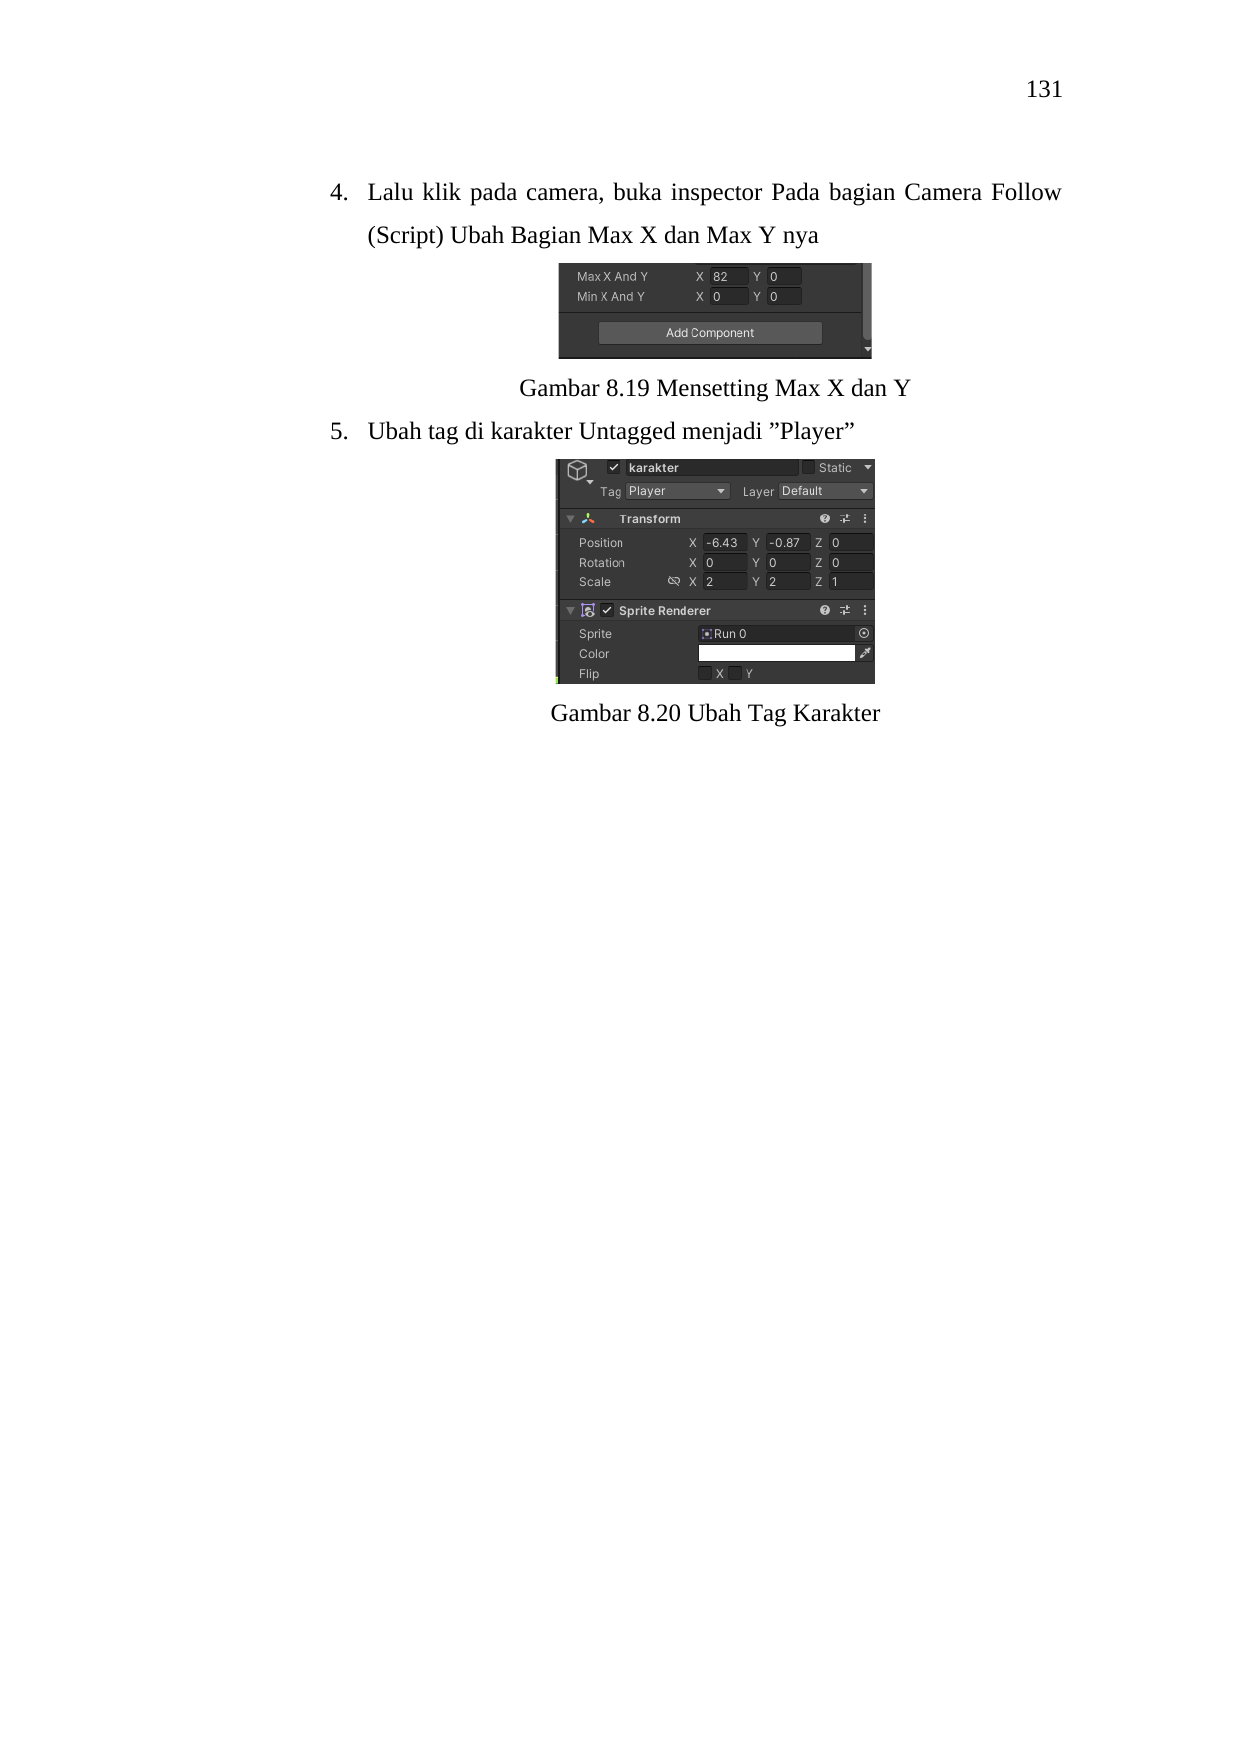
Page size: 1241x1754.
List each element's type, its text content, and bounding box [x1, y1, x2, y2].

list Lalu klik pada camera, buka inspector Pada bagian Camera Follow (Script) Ubah Bagian Max X dan Max Y nya [330, 177, 1063, 249]
picture [555, 459, 875, 684]
subtitle Ubah Tag Karakter [367, 698, 1063, 727]
subtitle Mensetting Max X dan Y [367, 373, 1063, 402]
picture [558, 263, 872, 359]
list Ubah tag di karakter Untagged menjadi ”Player” [330, 416, 1063, 445]
